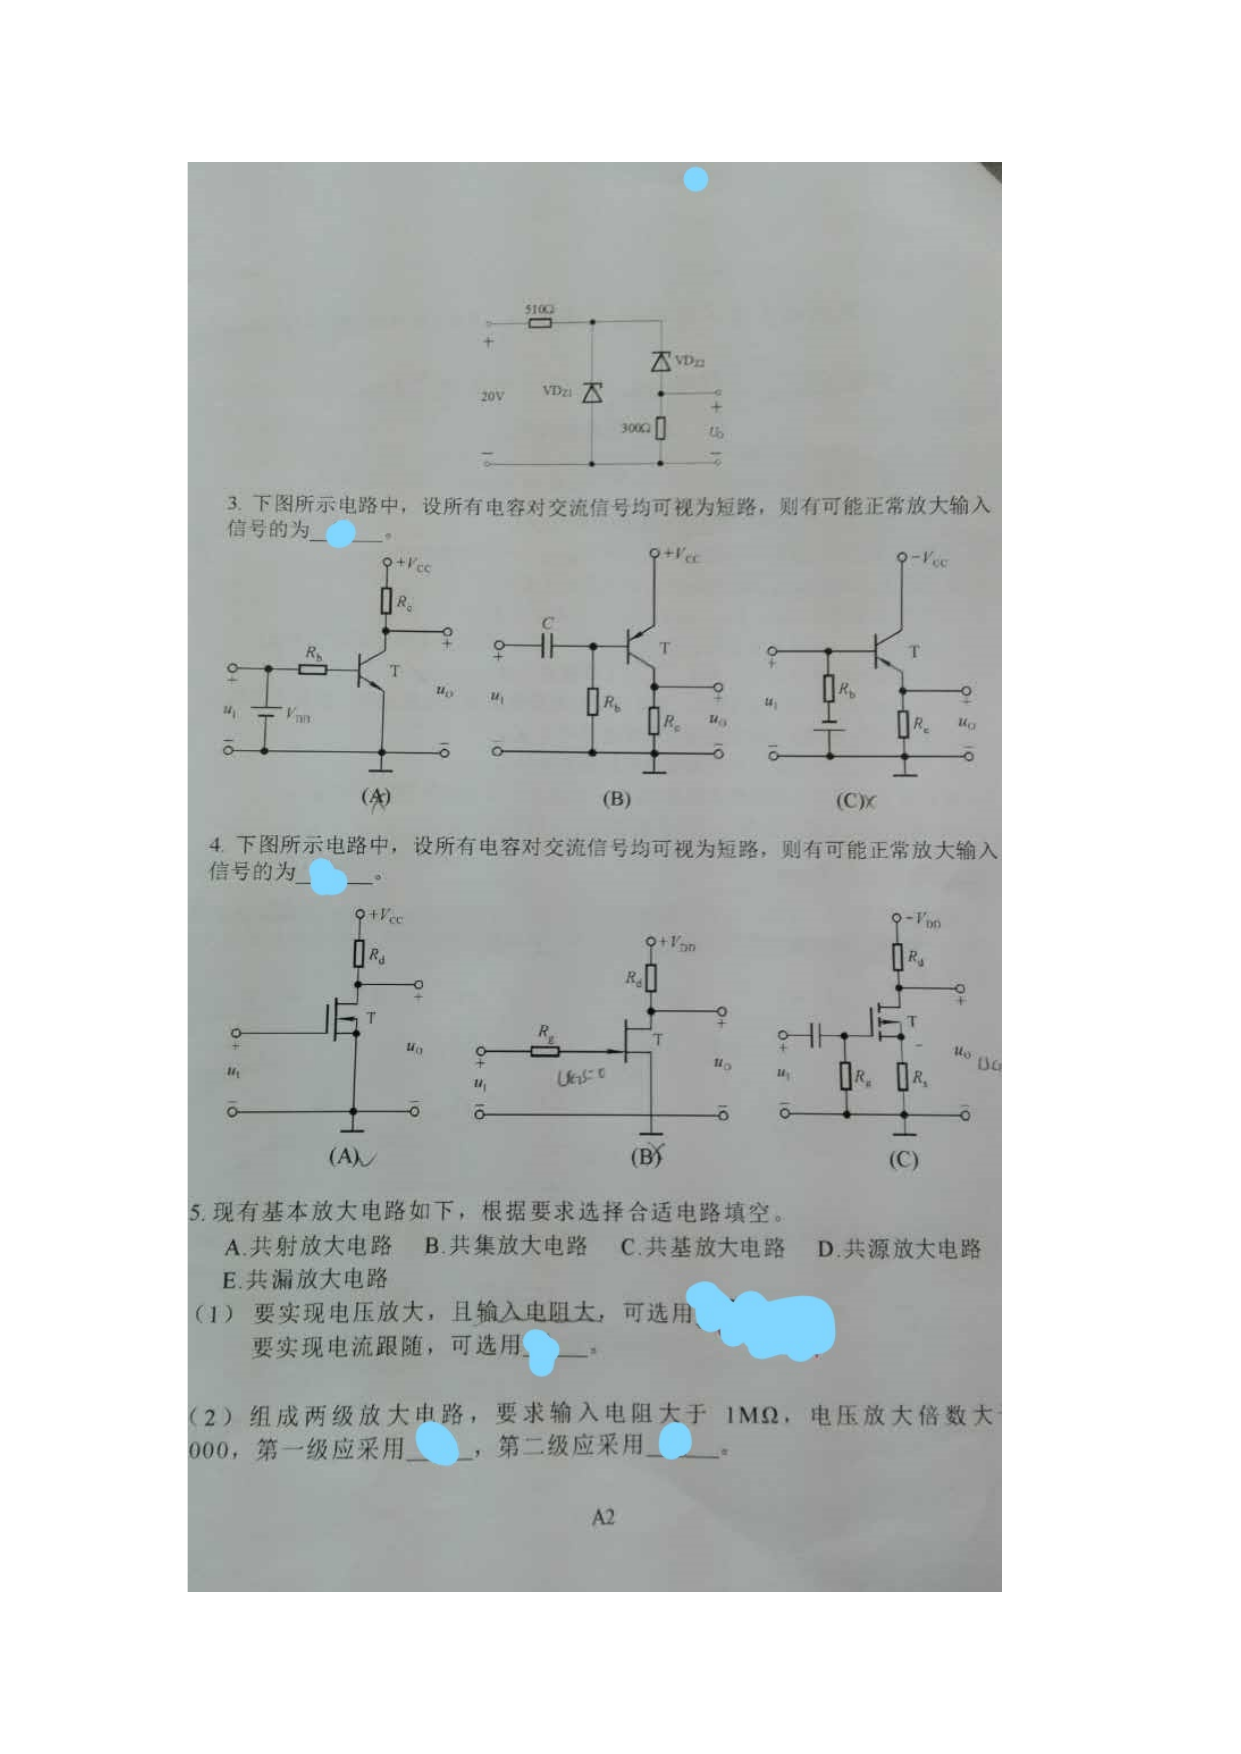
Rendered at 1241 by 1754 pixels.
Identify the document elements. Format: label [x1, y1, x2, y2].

picture [187, 162, 1002, 1592]
